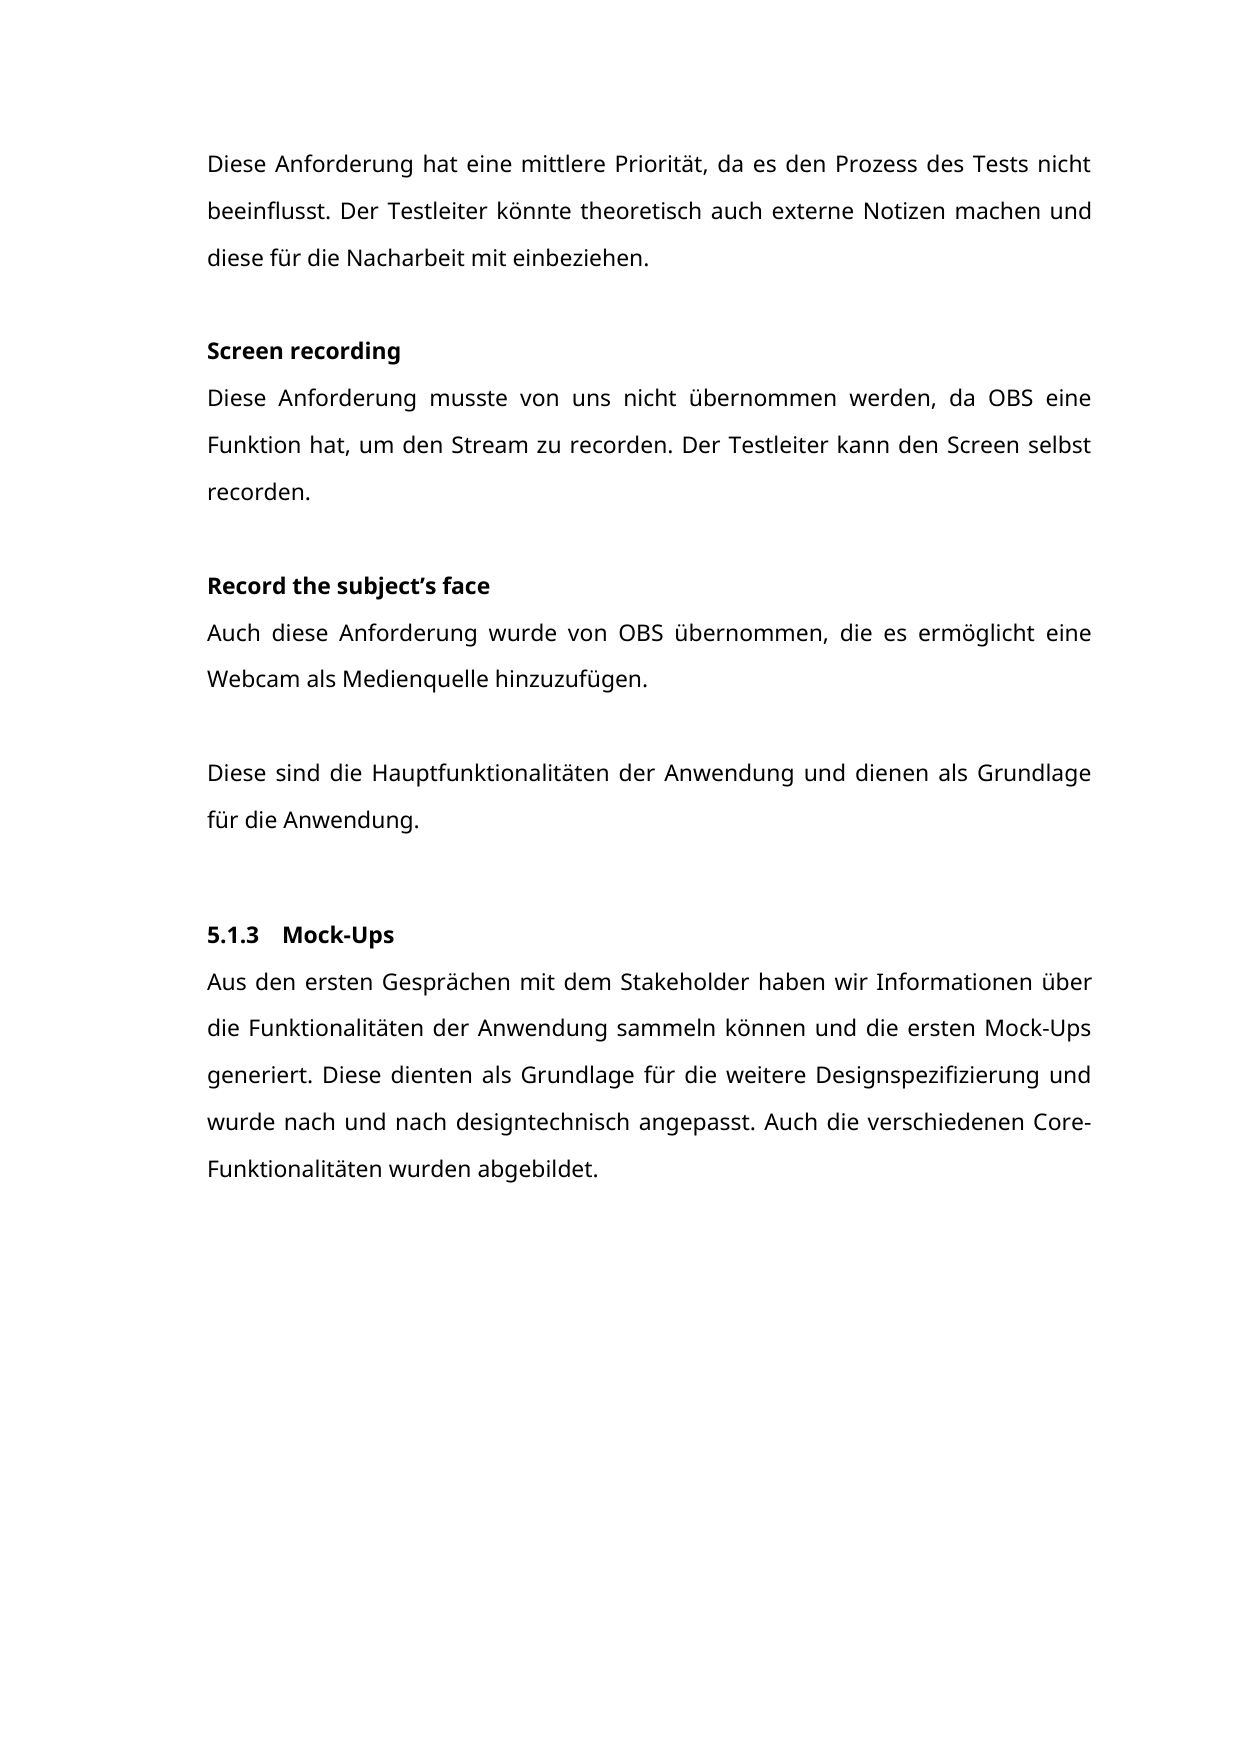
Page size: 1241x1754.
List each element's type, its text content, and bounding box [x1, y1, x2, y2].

text Aus den ersten Gesprächen mit dem Stakeholder haben wir Informationen über die Funktionalitäten der Anwendung sammeln können und die ersten Mock-Ups generiert. Diese dienten als Grundlage für die weitere Designspezifizierung und wurde nach und nach designtechnisch angepasst. Auch die verschiedenen Core-Funktionalitäten wurden abgebildet. [207, 965, 1092, 1184]
text Screen recording [207, 335, 1092, 366]
text Diese sind die Hauptfunktionalitäten der Anwendung und dienen als Grundlage für die Anwendung. [207, 757, 1092, 835]
text Diese Anforderung musste von uns nicht übernommen werden, da OBS eine Funktion hat, um den Stream zu recorden. Der Testleiter kann den Screen selbst recorden. [207, 382, 1092, 507]
text Record the subject’s face [207, 569, 1092, 601]
subtitle Mock-Ups [207, 918, 1092, 950]
text Auch diese Anforderung wurde von OBS übernommen, die es ermöglicht eine Webcam als Medienquelle hinzuzufügen. [207, 616, 1092, 694]
text Diese Anforderung hat eine mittlere Priorität, da es den Prozess des Tests nicht beeinflusst. Der Testleiter könnte theoretisch auch externe Notizen machen und diese für die Nacharbeit mit einbeziehen. [207, 148, 1092, 273]
